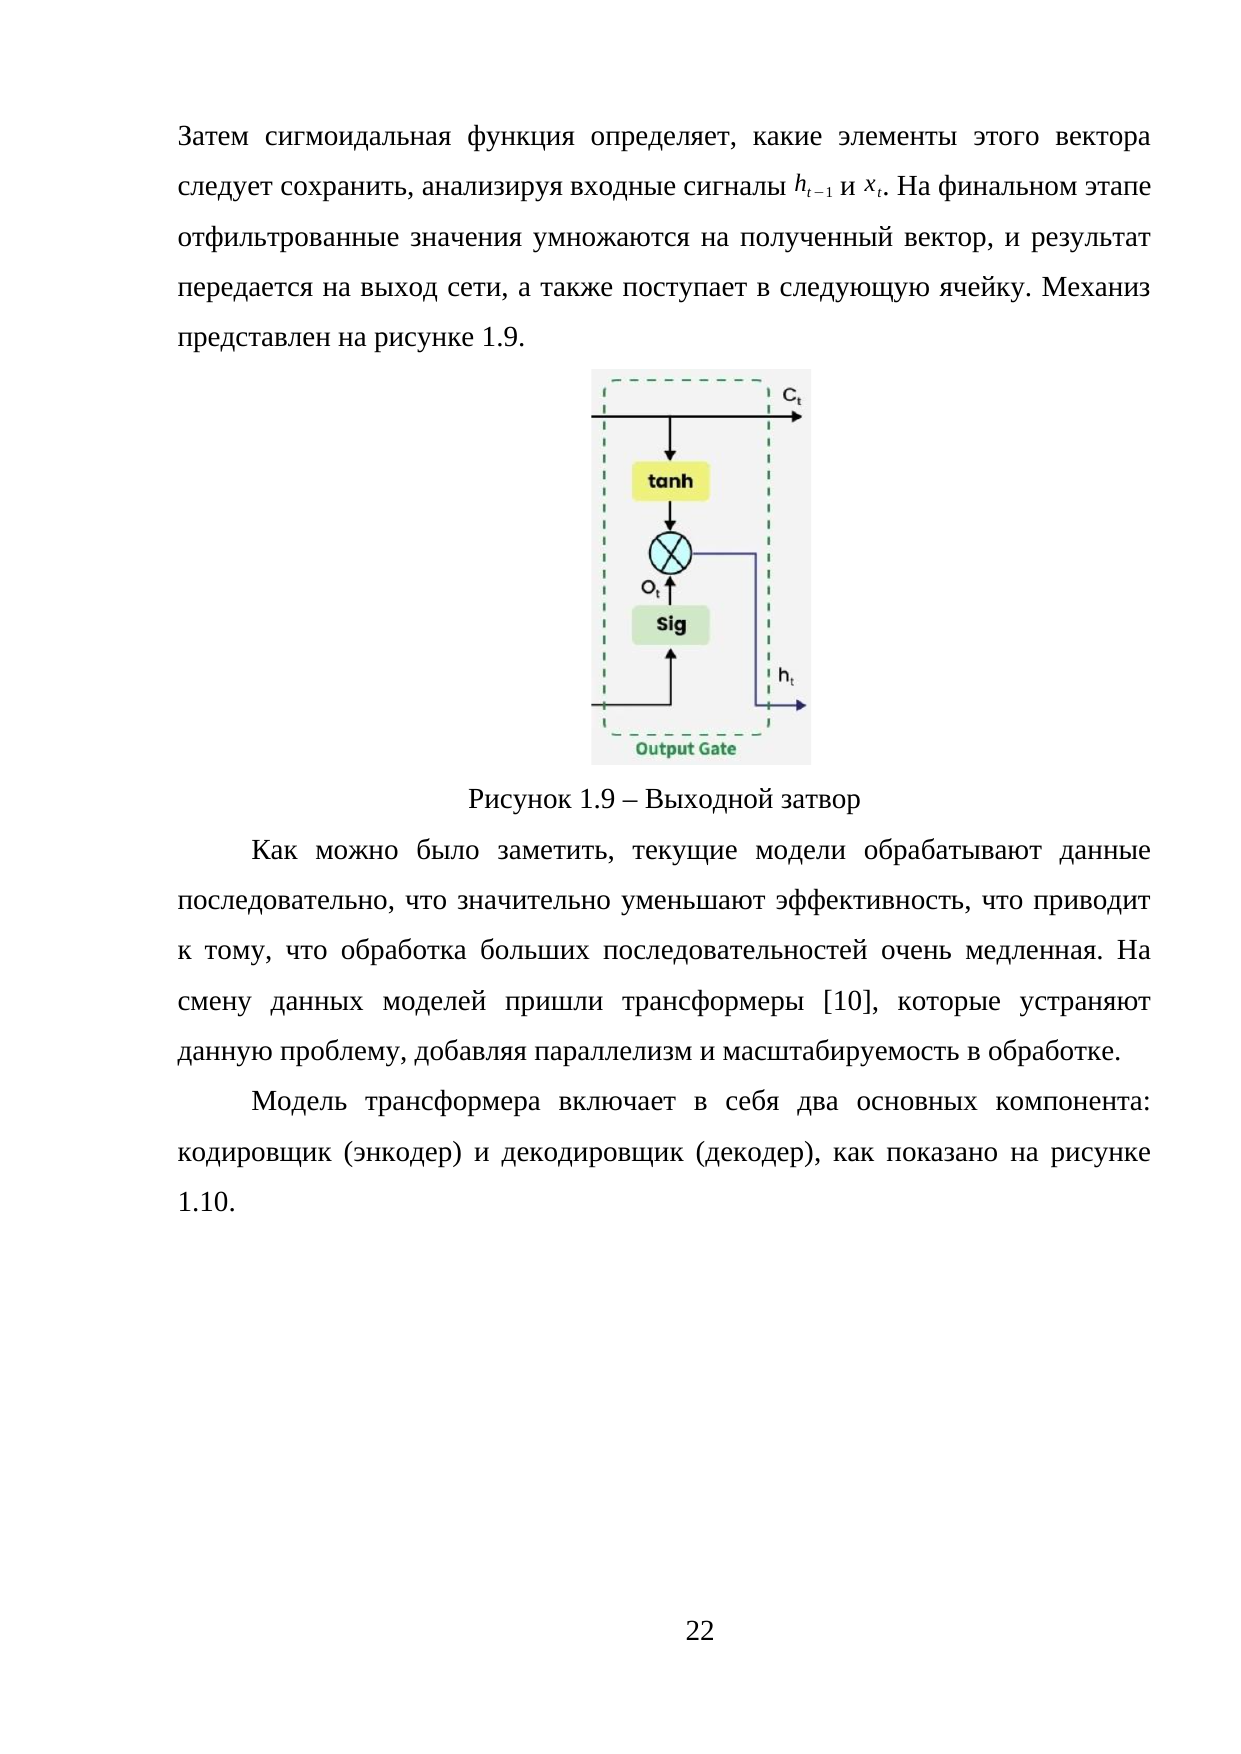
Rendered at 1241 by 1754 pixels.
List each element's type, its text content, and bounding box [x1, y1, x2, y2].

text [177, 118, 1152, 353]
picture [591, 369, 812, 765]
text Модель трансформера включает в себя два основных компонента: кодировщик (энкодер) и декодировщик (декодер), как показано на рисунке 1.10. [177, 1083, 1152, 1217]
text Рисунок 1.9 – Выходной затвор [177, 781, 1152, 815]
text Как можно было заметить, текущие модели обрабатывают данные последовательно, что значительно уменьшают эффективность, что приводит к тому, что обработка больших последовательностей очень медленная. На смену данных моделей пришли трансформеры [10], которые устраняют данную проблему, добавляя параллелизм и масштабируемость в обработке. [177, 832, 1152, 1067]
